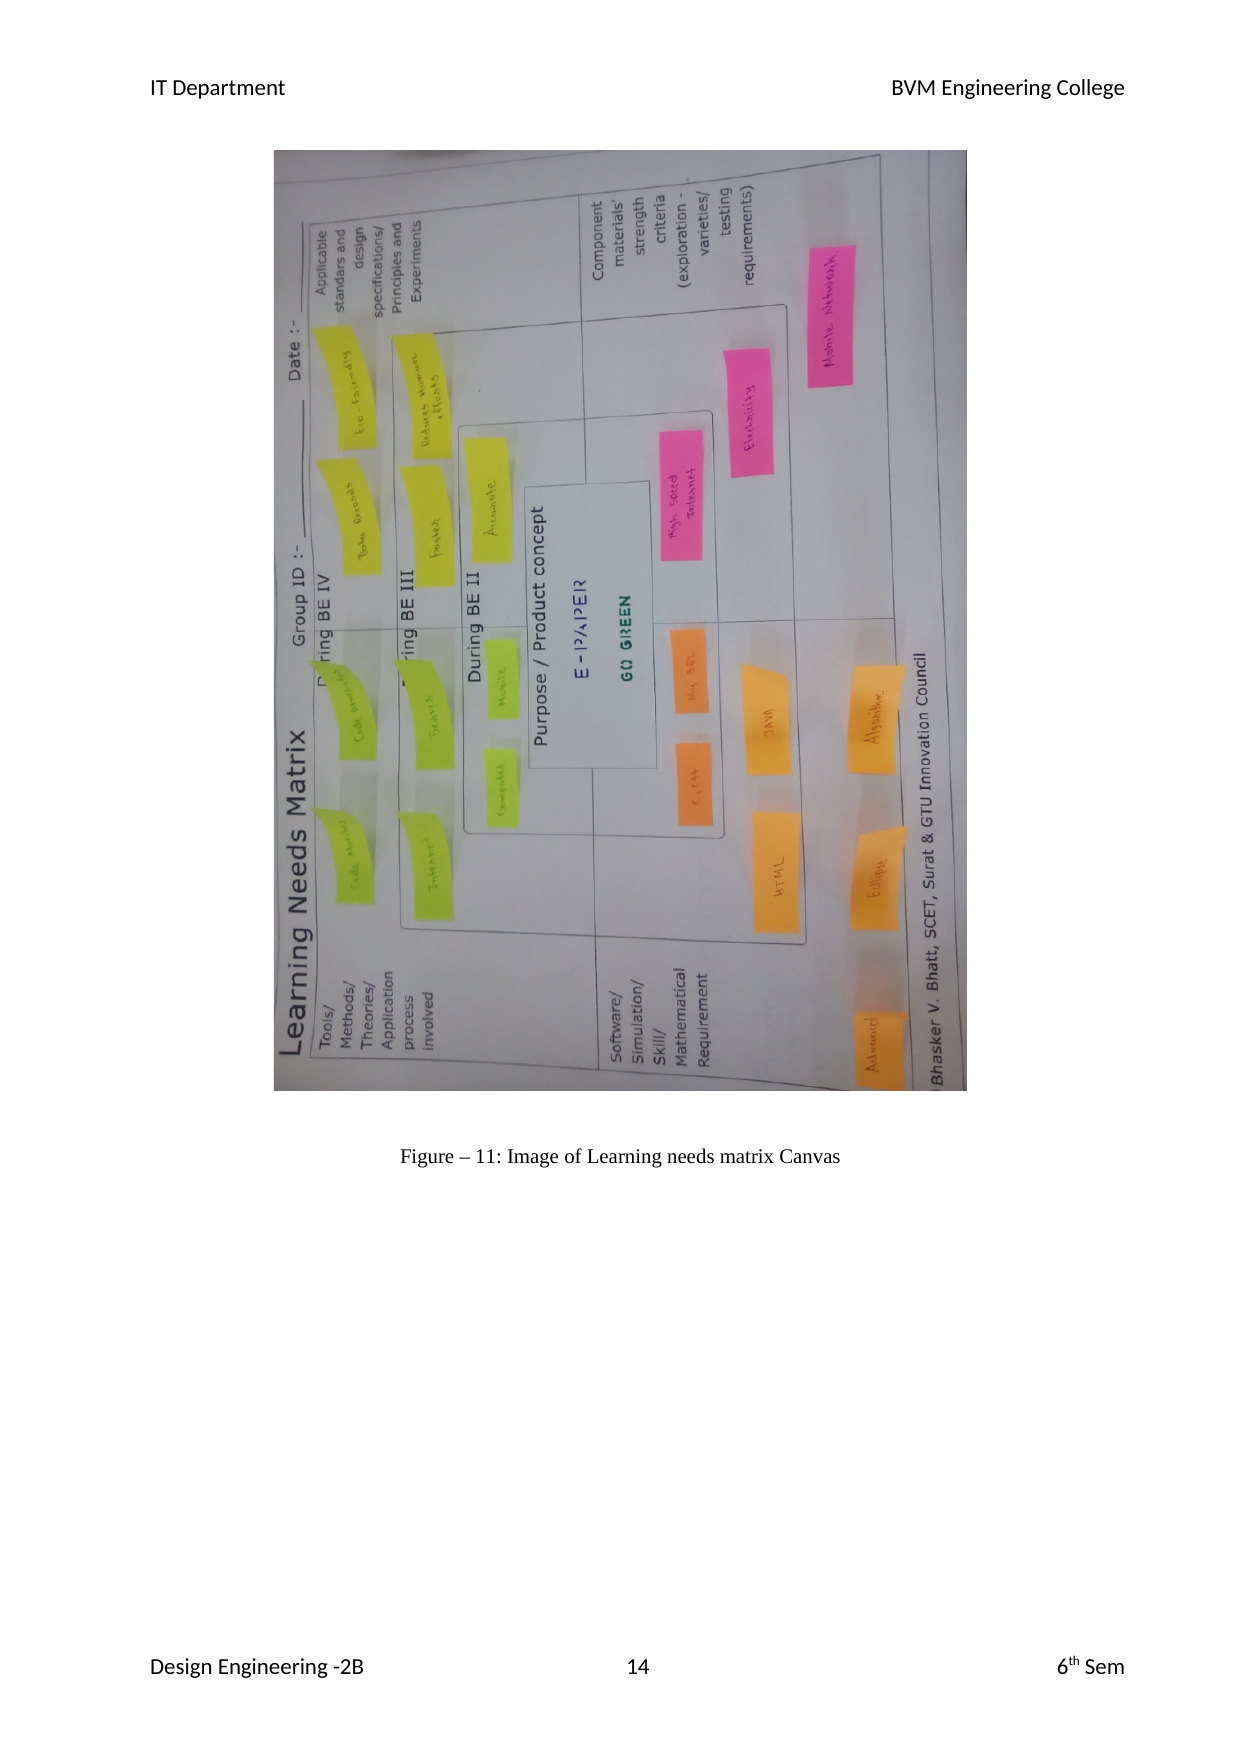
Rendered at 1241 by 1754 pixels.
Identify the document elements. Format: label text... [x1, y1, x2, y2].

text Figure – 11: Image of Learning needs matrix Canvas [150, 1144, 1090, 1168]
picture [274, 150, 967, 1090]
